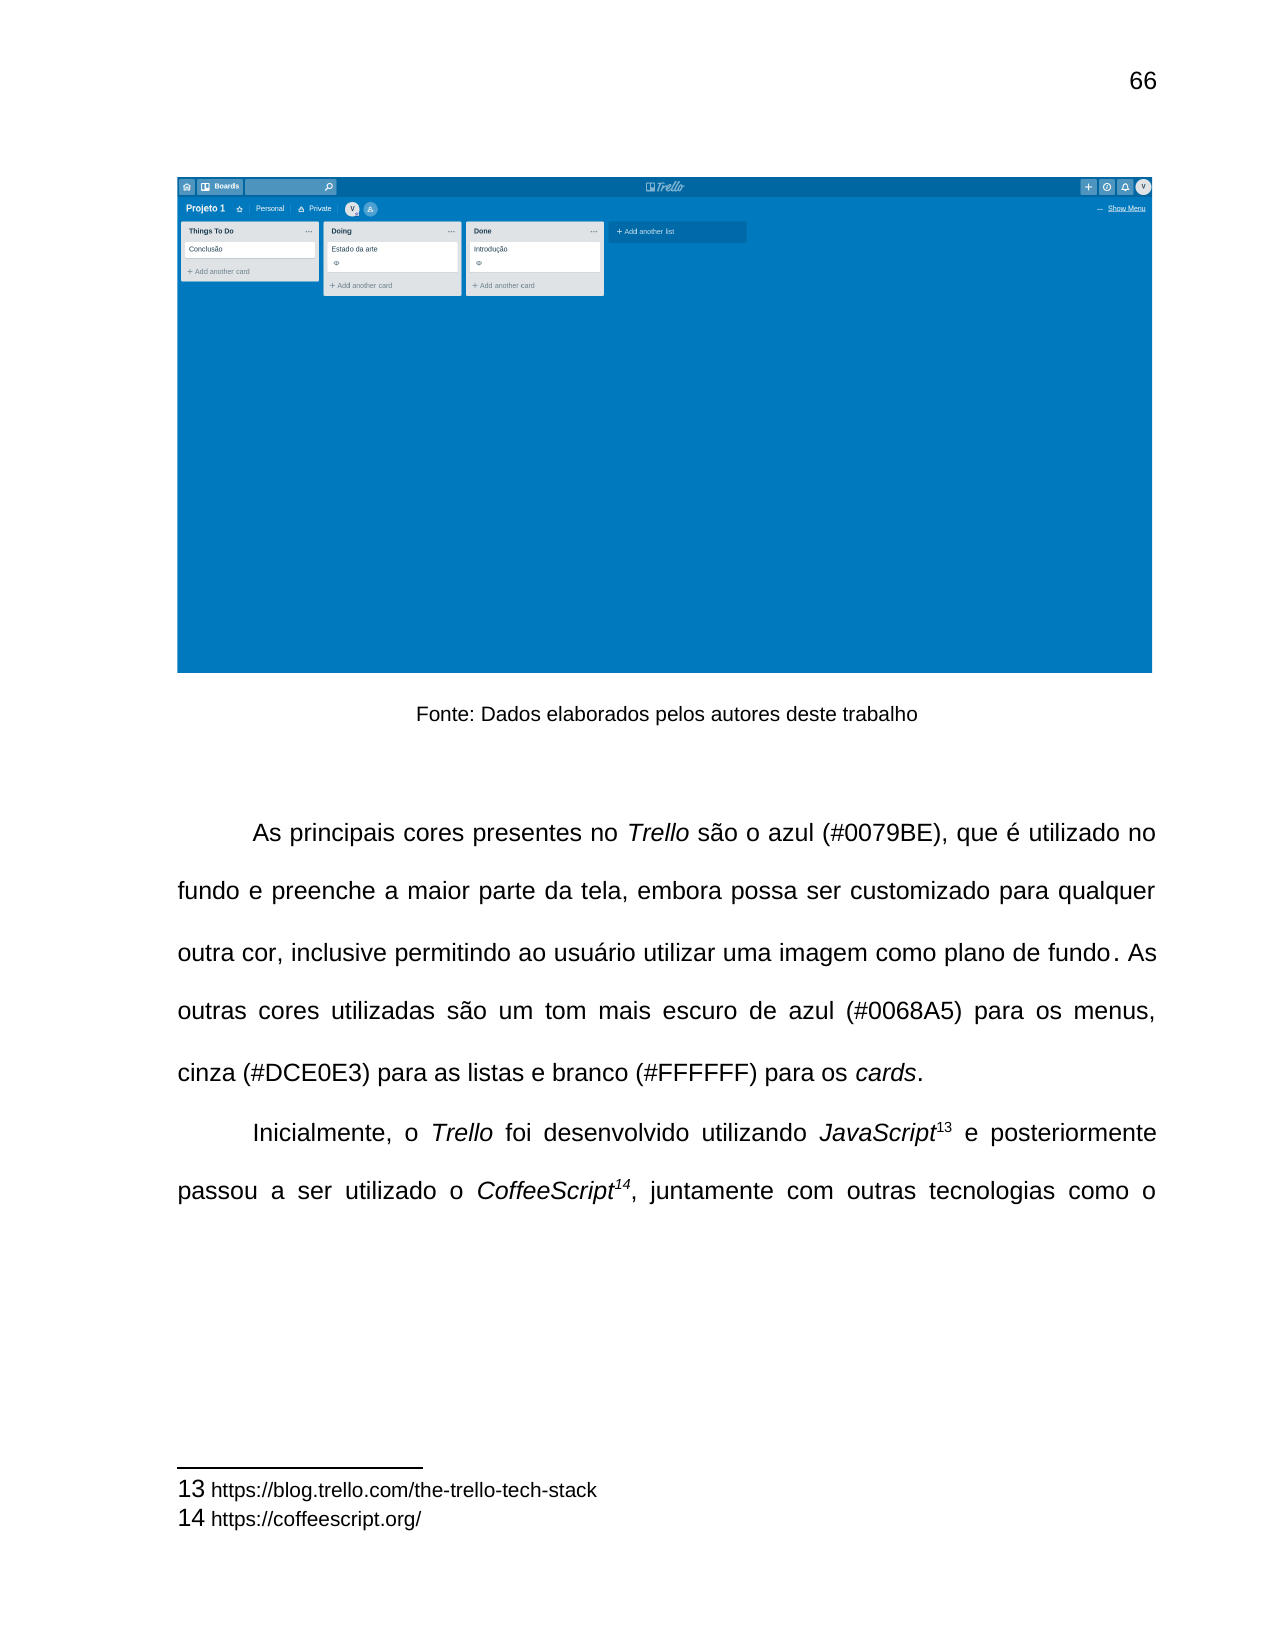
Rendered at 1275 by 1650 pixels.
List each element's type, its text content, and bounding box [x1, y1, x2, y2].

text As principais cores presentes no Trello são o azul (#0079BE), que é utilizado no fundo e preenche a maior parte da tela, embora possa ser customizado para qualquer outra cor, inclusive permitindo ao usuário utilizar uma imagem como plano de fundo. As outras cores utilizadas são um tom mais escuro de azul (#0068A5) para os menus, cinza (#DCE0E3) para as listas e branco (#FFFFFF) para os cards. [177, 818, 1157, 1087]
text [177, 1118, 1157, 1267]
text Fonte: Dados elaborados pelos autores deste trabalho [177, 702, 1157, 726]
picture [177, 177, 1153, 673]
